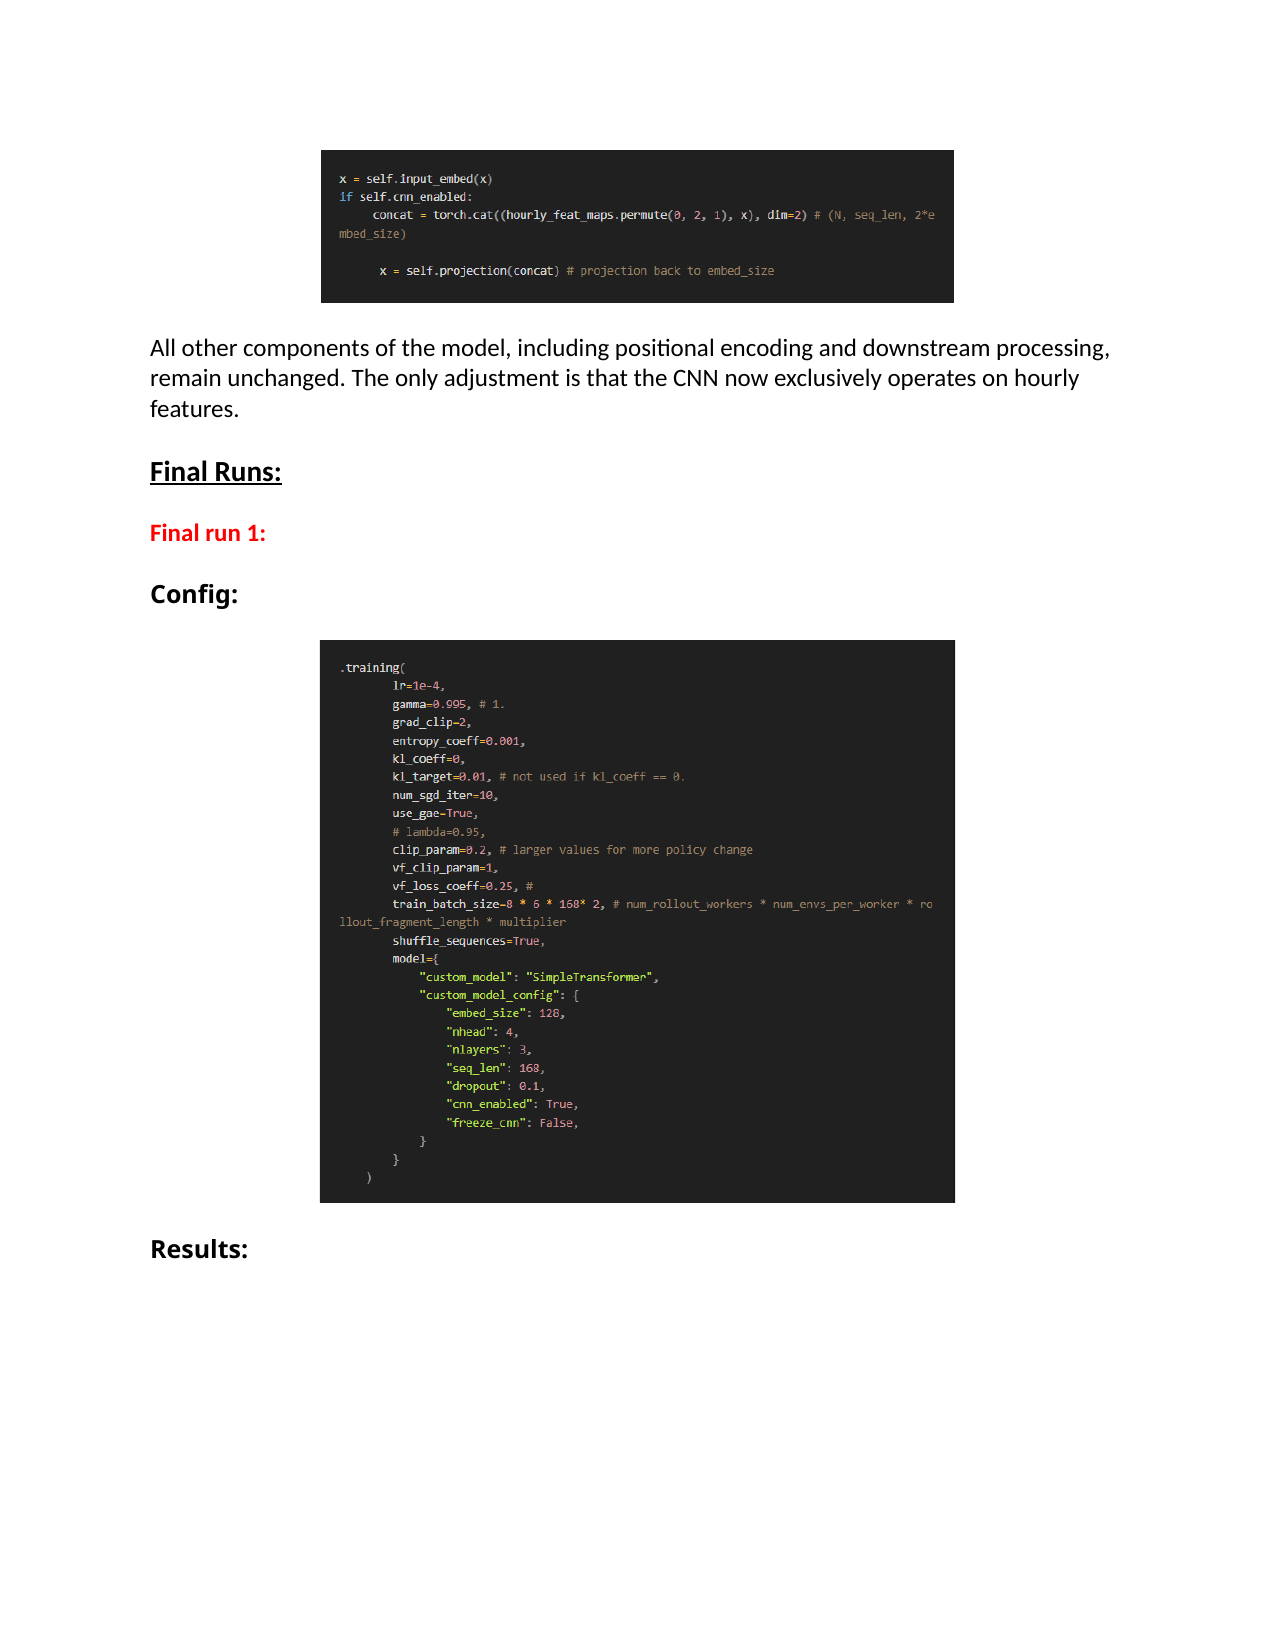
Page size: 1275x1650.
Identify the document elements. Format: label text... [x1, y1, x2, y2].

picture [321, 150, 954, 303]
text Final Runs: [150, 453, 1125, 488]
picture [319, 640, 956, 1203]
text Results: [150, 1231, 1125, 1265]
text All other components of the model, including positional encoding and downstream processing, remain unchanged. The only adjustment is that the CNN now exclusively operates on hourly features. [150, 332, 1125, 423]
text Final run 1: [150, 517, 1125, 548]
text Config: [150, 577, 1125, 611]
